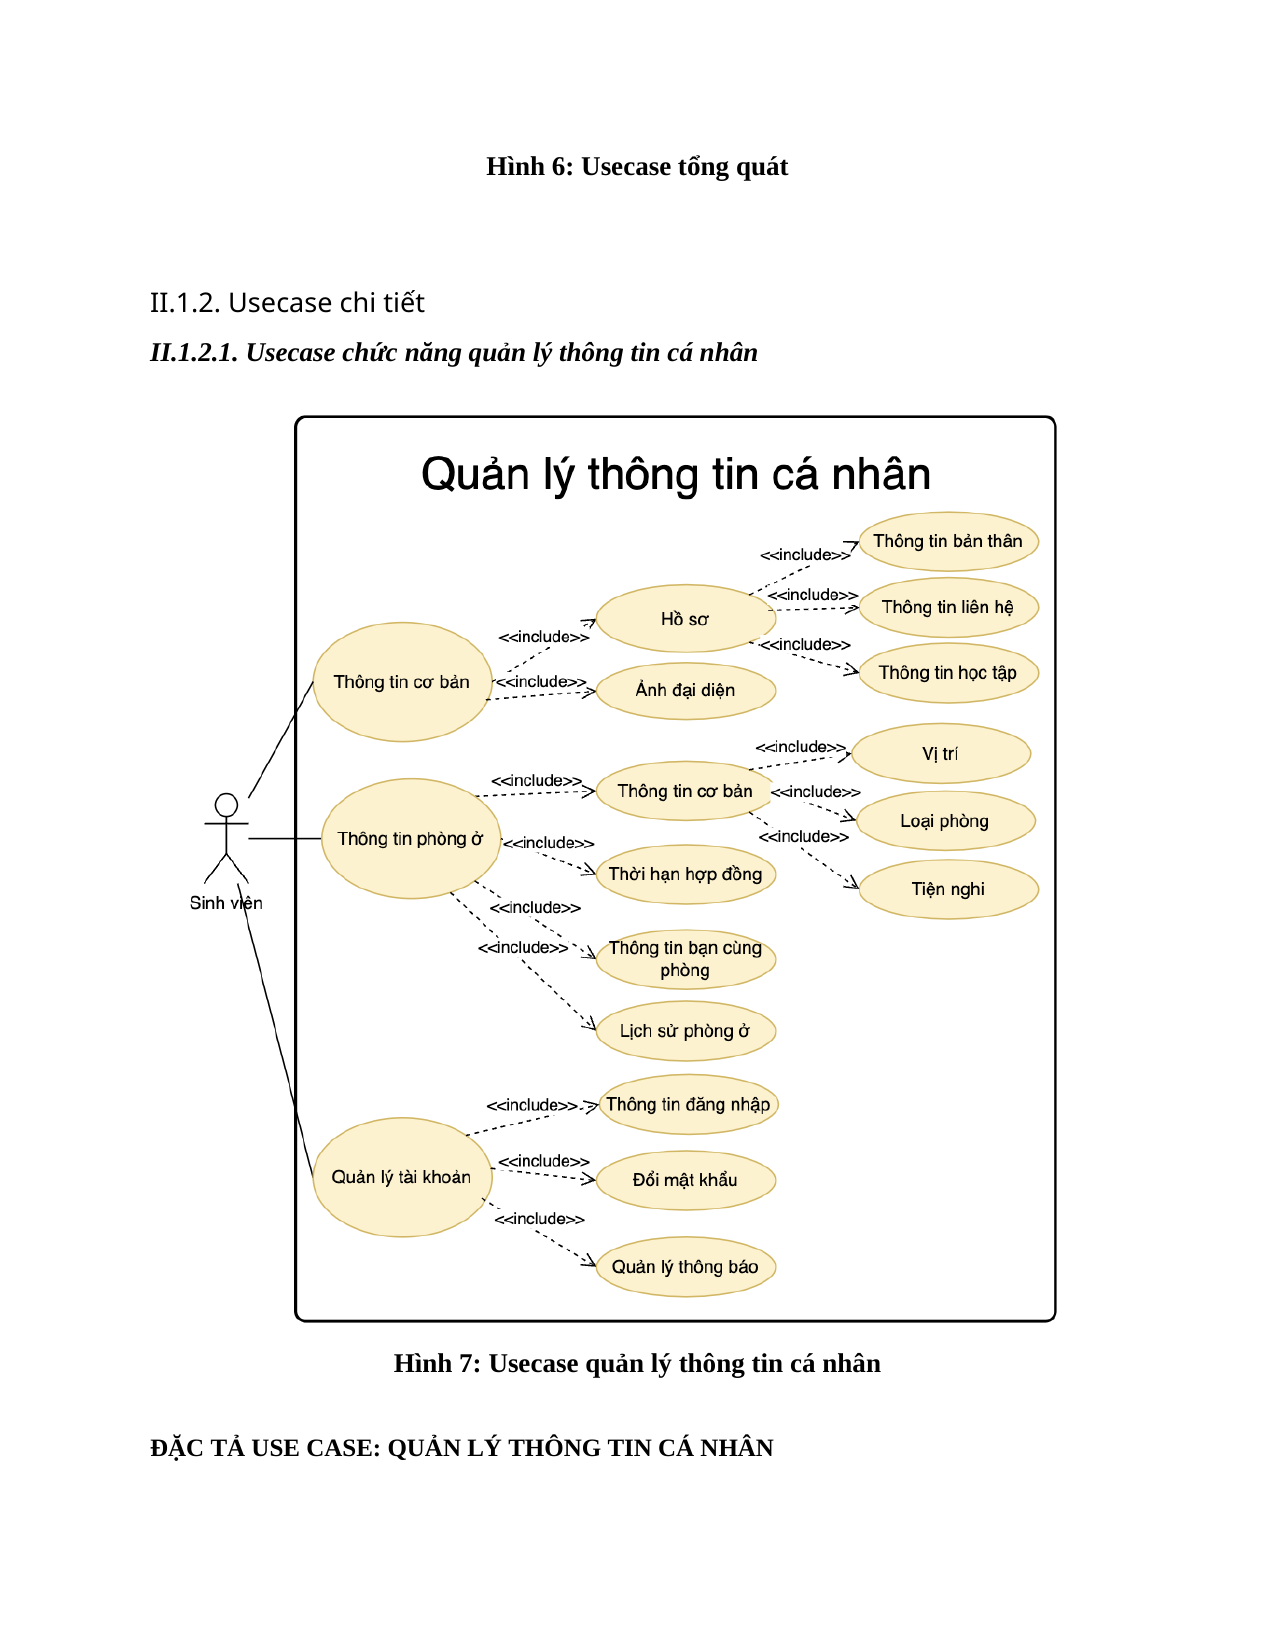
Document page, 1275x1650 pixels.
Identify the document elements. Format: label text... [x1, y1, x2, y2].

picture [150, 389, 1096, 1347]
text ĐẶC TẢ USE CASE: QUẢN LÝ THÔNG TIN CÁ NHÂN [150, 1433, 1124, 1462]
text Hình 7: Usecase quản lý thông tin cá nhân [150, 1347, 1124, 1378]
subtitle II.1.2. Usecase chi tiết [150, 284, 1125, 321]
subtitle II.1.2.1. Usecase chức năng quản lý thông tin cá nhân [150, 336, 1125, 367]
text Hình 6: Usecase tổng quát [150, 150, 1124, 181]
